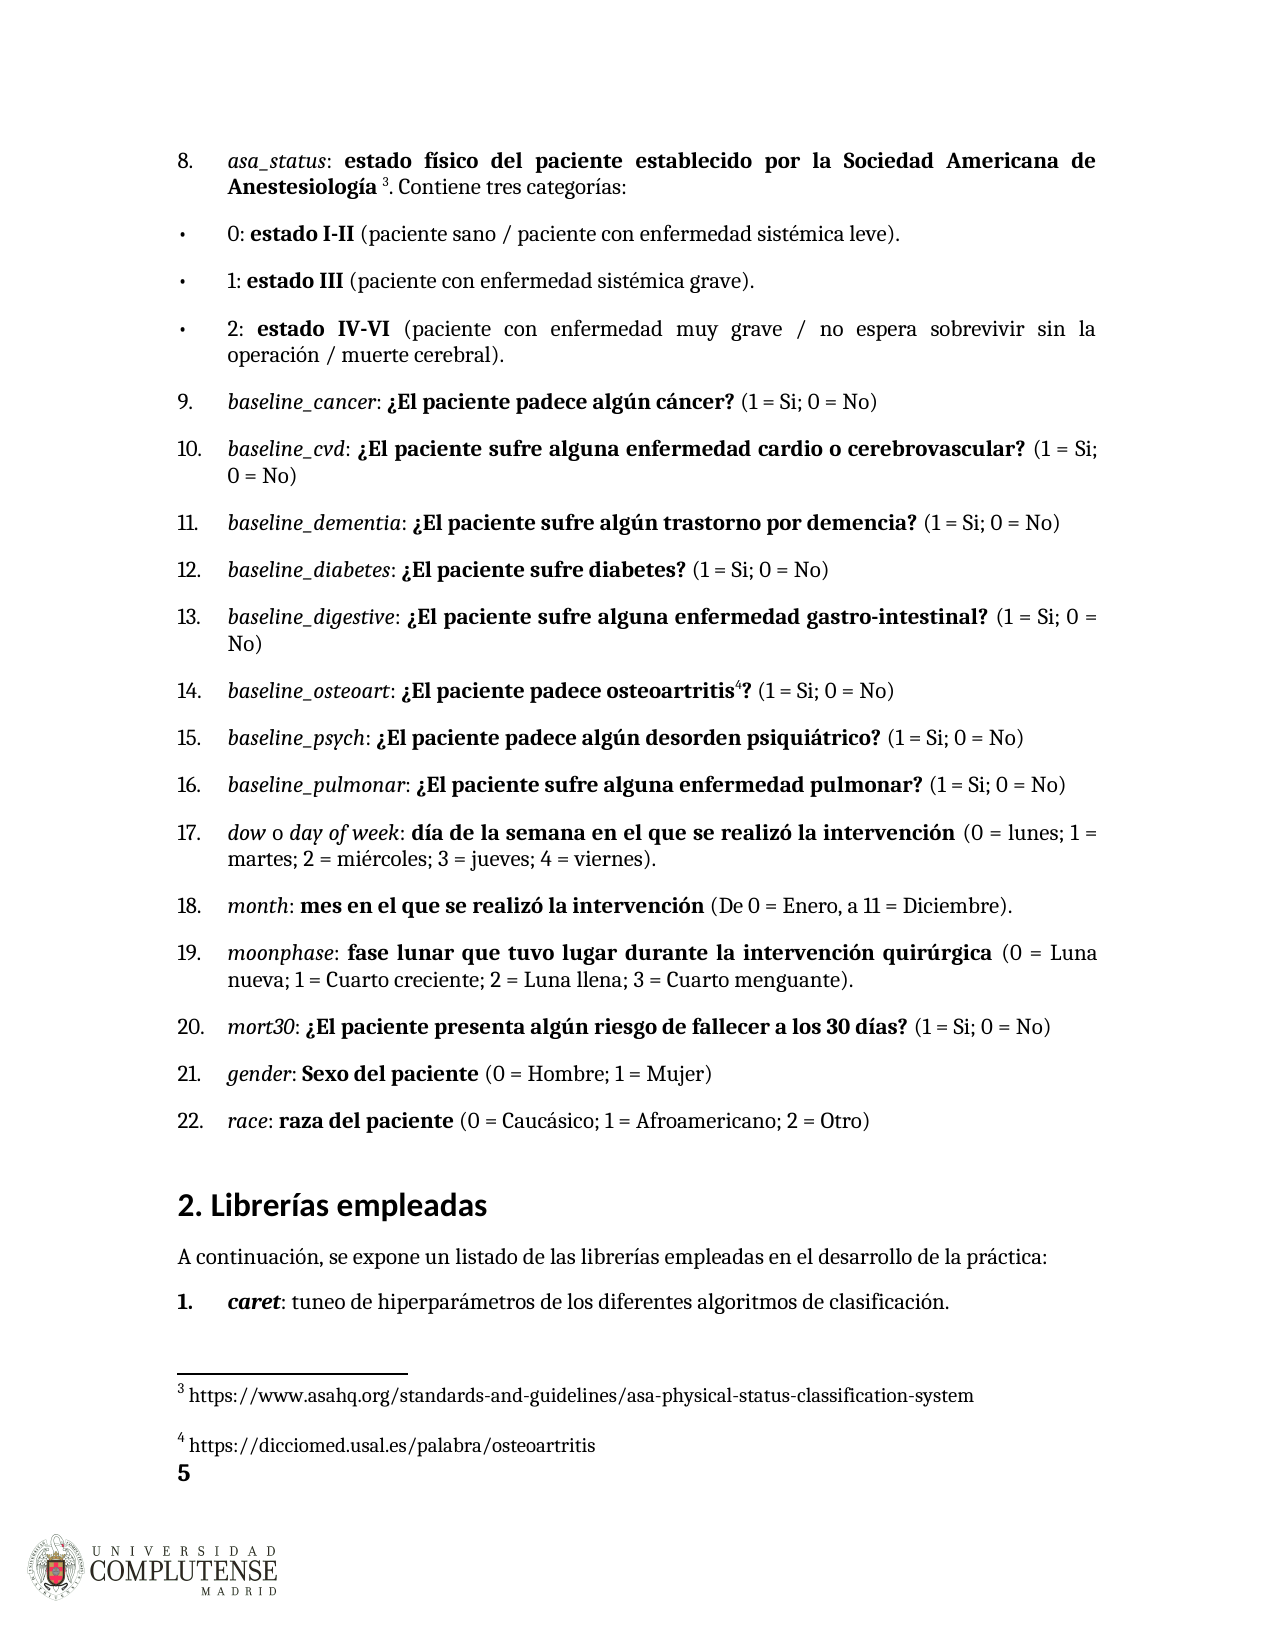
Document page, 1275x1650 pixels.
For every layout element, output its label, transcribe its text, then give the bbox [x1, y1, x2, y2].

list caret: tuneo de hiperparámetros de los diferentes algoritmos de clasificación. [177, 1289, 1098, 1315]
list baseline_cancer: ¿El paciente padece algún cáncer? (1 = Si; 0 = No) [177, 389, 1098, 415]
list dow o day of week: día de la semana en el que se realizó la intervención (0 = lunes; 1 = martes; 2 = miércoles; 3 = jueves; 4 = viernes). [177, 819, 1098, 872]
list baseline_diabetes: ¿El paciente sufre diabetes? (1 = Si; 0 = No) [177, 557, 1098, 583]
list 1: estado III (paciente con enfermedad sistémica grave). [177, 268, 1098, 295]
list moonphase: fase lunar que tuvo lugar durante la intervención quirúrgica (0 = Luna nueva; 1 = Cuarto creciente; 2 = Luna llena; 3 = Cuarto menguante). [177, 940, 1098, 993]
list baseline_digestive: ¿El paciente sufre alguna enfermedad gastro-intestinal? (1 = Si; 0 = No) [177, 604, 1098, 657]
list baseline_psych: ¿El paciente padece algún desorden psiquiátrico? (1 = Si; 0 = No) [177, 725, 1098, 751]
list baseline_dementia: ¿El paciente sufre algún trastorno por demencia? (1 = Si; 0 = No) [177, 510, 1098, 536]
subtitle 2. Librerías empleadas [177, 1184, 1098, 1225]
list baseline_cvd: ¿El paciente sufre alguna enfermedad cardio o cerebrovascular? (1 = Si; 0 = No) [177, 436, 1098, 489]
text A continuación, se expone un listado de las librerías empleadas en el desarrollo de la práctica: [177, 1244, 1098, 1270]
list 0: estado I-II (paciente sano / paciente con enfermedad sistémica leve). [177, 221, 1098, 247]
list gender: Sexo del paciente (0 = Hombre; 1 = Mujer) [177, 1061, 1098, 1087]
picture [24, 1496, 280, 1640]
list baseline_pulmonar: ¿El paciente sufre alguna enfermedad pulmonar? (1 = Si; 0 = No) [177, 772, 1098, 798]
list baseline_osteoart: ¿El paciente padece osteoartritis? (1 = Si; 0 = No) [177, 678, 1098, 704]
list 2: estado IV-VI (paciente con enfermedad muy grave / no espera sobrevivir sin la operación / muerte cerebral). [177, 316, 1098, 368]
list month: mes en el que se realizó la intervención (De 0 = Enero, a 11 = Diciembre). [177, 893, 1098, 919]
list mort30: ¿El paciente presenta algún riesgo de fallecer a los 30 días? (1 = Si; 0 = No) [177, 1013, 1098, 1040]
list race: raza del paciente (0 = Caucásico; 1 = Afroamericano; 2 = Otro) [177, 1108, 1098, 1134]
list asa_status: estado físico del paciente establecido por la Sociedad Americana de Anestesiología . Contiene tres categorías: [177, 148, 1098, 200]
